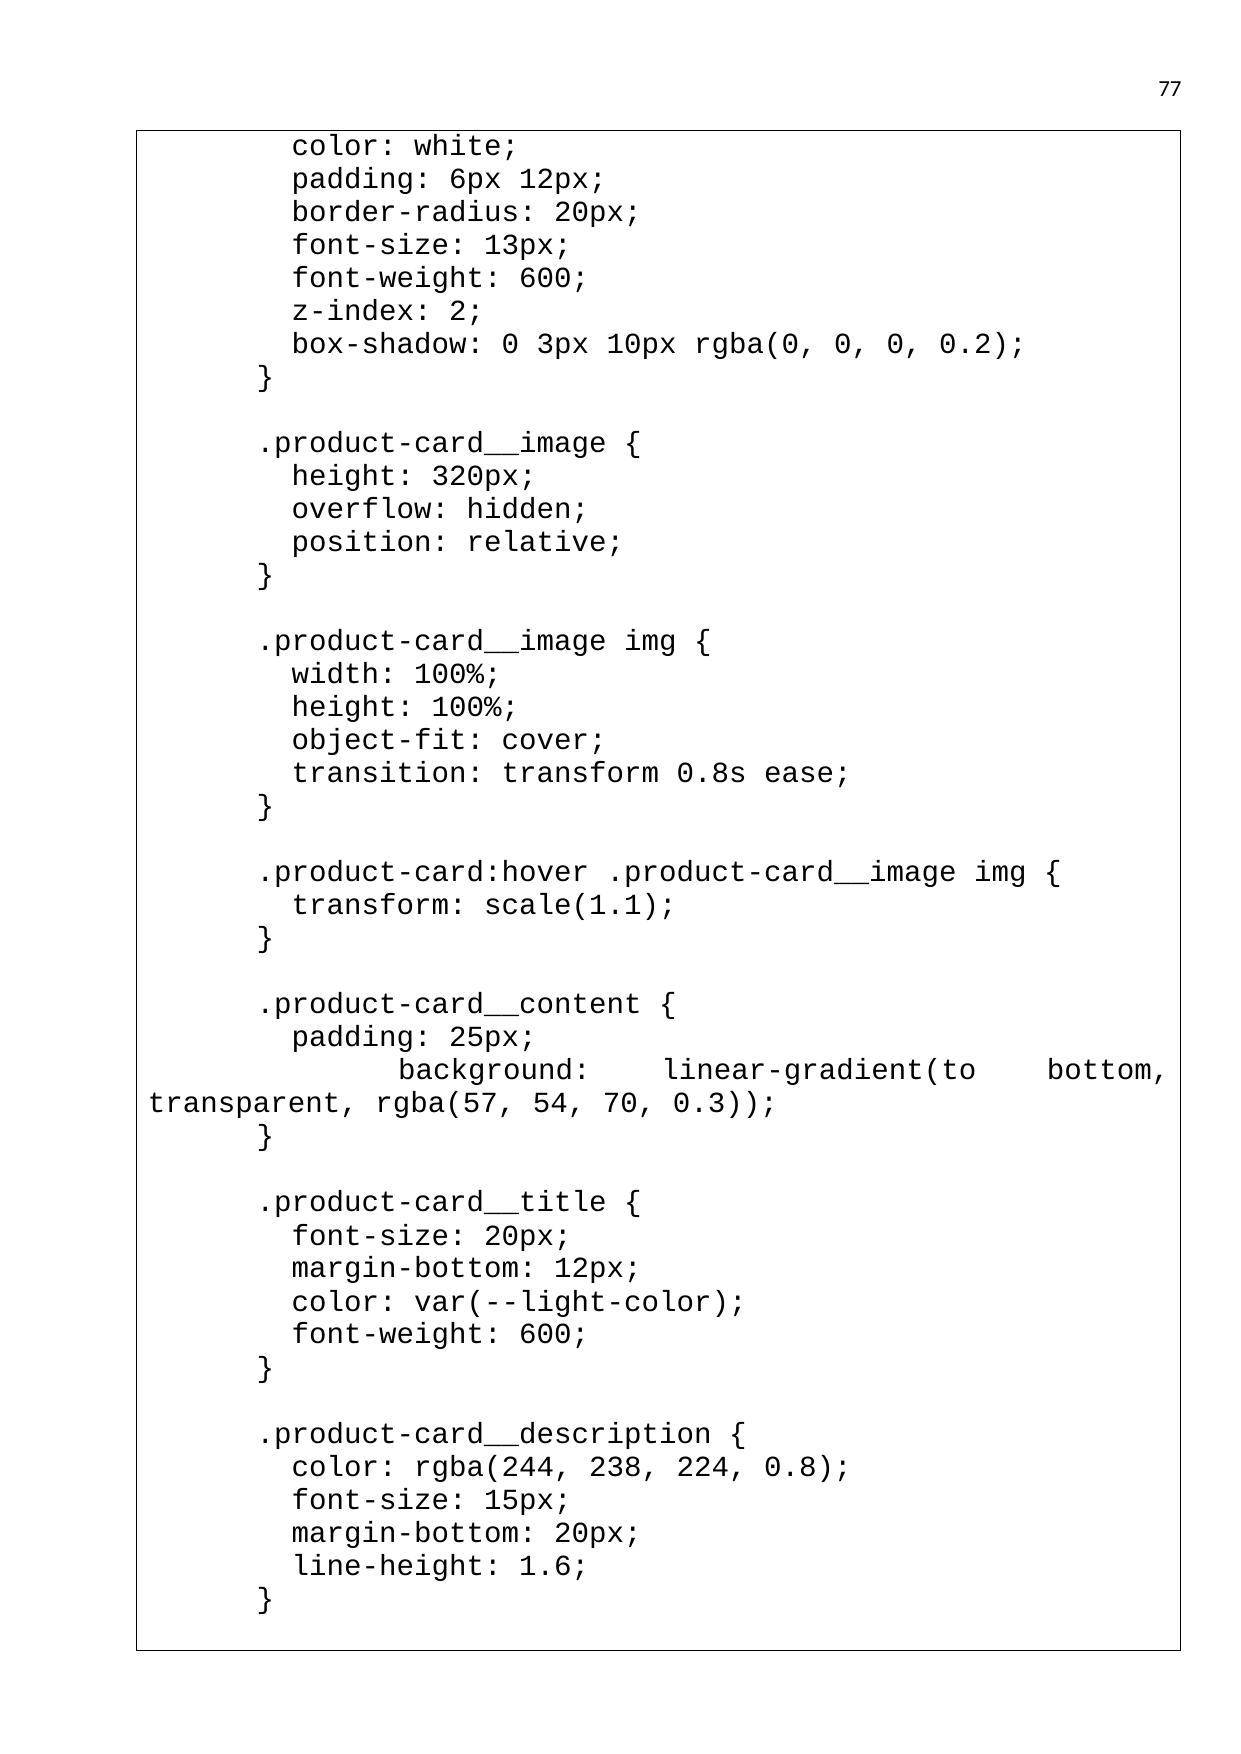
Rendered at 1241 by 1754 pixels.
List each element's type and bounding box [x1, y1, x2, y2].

table_cell [137, 131, 1180, 1650]
